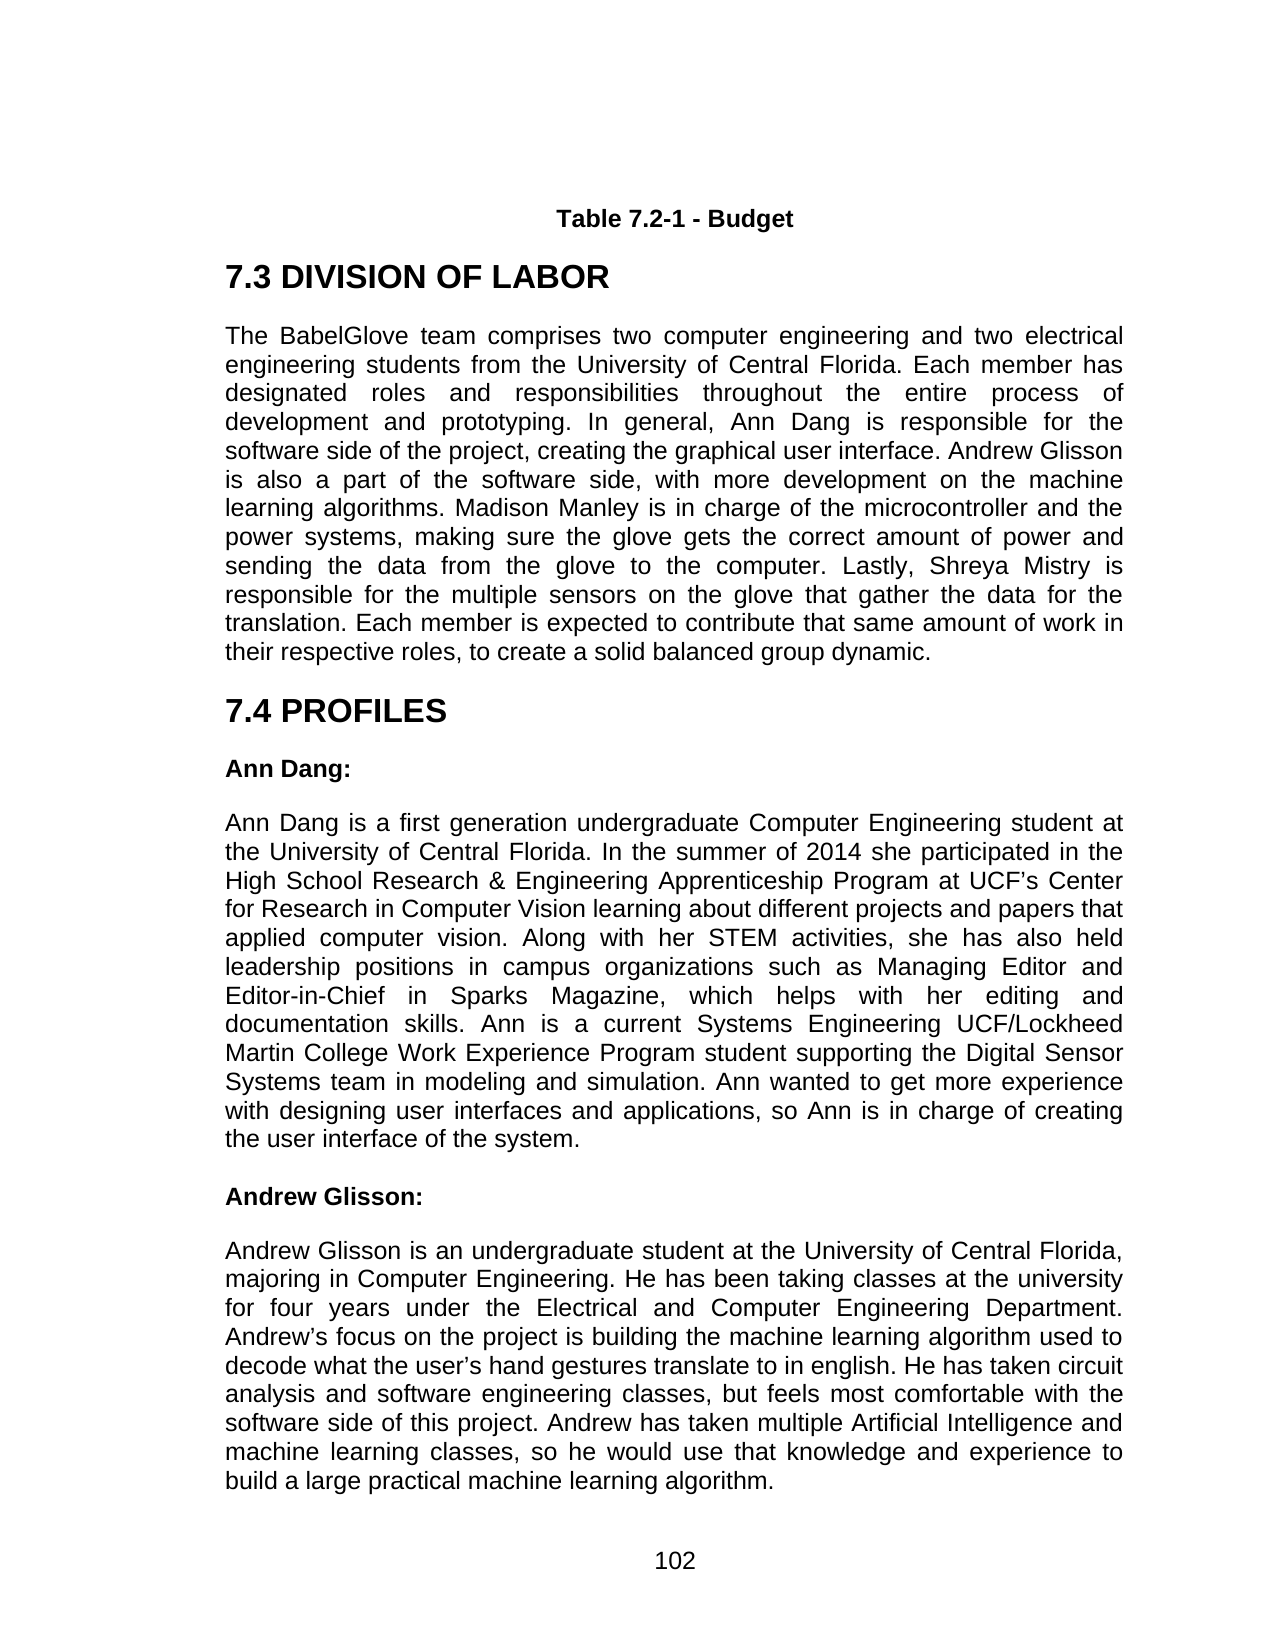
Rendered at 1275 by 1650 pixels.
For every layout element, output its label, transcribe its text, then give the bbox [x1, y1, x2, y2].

text Ann Dang is a first generation undergraduate Computer Engineering student at the University of Central Florida. In the summer of 2014 she participated in the High School Research & Engineering Apprenticeship Program at UCF’s Center for Research in Computer Vision learning about different projects and papers that applied computer vision. Along with her STEM activities, she has also held leadership positions in campus organizations such as Managing Editor and Editor-in-Chief in Sparks Magazine, which helps with her editing and documentation skills. Ann is a current Systems Engineering UCF/Lockheed Martin College Work Experience Program student supporting the Digital Sensor Systems team in modeling and simulation. Ann wanted to get more experience with designing user interfaces and applications, so Ann is in charge of creating the user interface of the system. [225, 808, 1125, 1153]
subtitle 7.4 PROFILES [225, 691, 1125, 729]
text Ann Dang: [225, 754, 1125, 783]
subtitle 7.3 DIVISION OF LABOR [225, 257, 1125, 296]
text Table 7.2-1 - Budget [225, 204, 1125, 232]
text The BabelGlove team comprises two computer engineering and two electrical engineering students from the University of Central Florida. Each member has designated roles and responsibilities throughout the entire process of development and prototyping. In general, Ann Dang is responsible for the software side of the project, creating the graphical user interface. Andrew Glisson is also a part of the software side, with more development on the machine learning algorithms. Madison Manley is in charge of the microcontroller and the power systems, making sure the glove gets the correct amount of power and sending the data from the glove to the computer. Lastly, Shreya Mistry is responsible for the multiple sensors on the glove that gather the data for the translation. Each member is expected to contribute that same amount of work in their respective roles, to create a solid balanced group dynamic. [225, 321, 1125, 666]
text Andrew Glisson: [225, 1182, 1125, 1211]
text Andrew Glisson is an undergraduate student at the University of Central Florida, majoring in Computer Engineering. He has been taking classes at the university for four years under the Electrical and Computer Engineering Department. Andrew’s focus on the project is building the machine learning algorithm used to decode what the user’s hand gestures translate to in english. He has taken circuit analysis and software engineering classes, but feels most comfortable with the software side of this project. Andrew has taken multiple Artificial Intelligence and machine learning classes, so he would use that knowledge and experience to build a large practical machine learning algorithm. [225, 1236, 1125, 1494]
